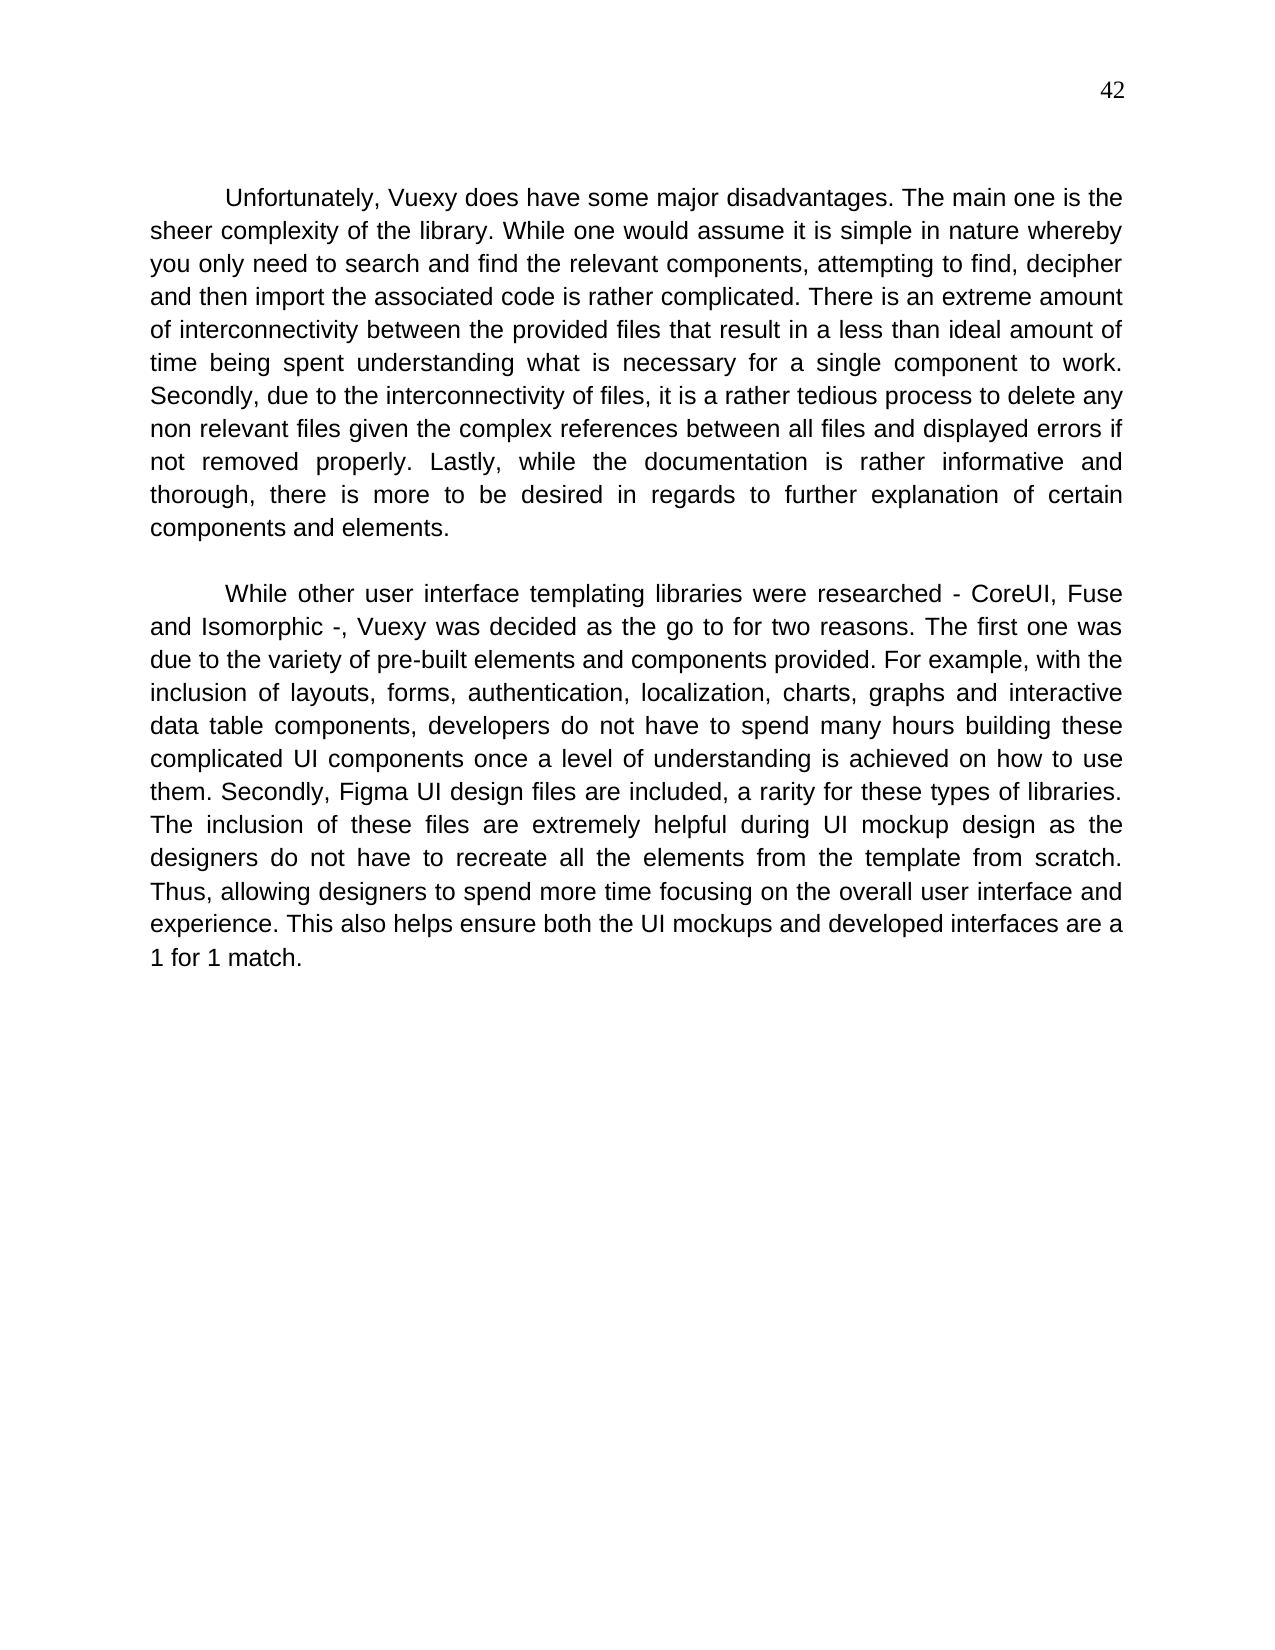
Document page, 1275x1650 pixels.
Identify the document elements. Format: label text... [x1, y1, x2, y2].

text Unfortunately, Vuexy does have some major disadvantages. The main one is the sheer complexity of the library. While one would assume it is simple in nature whereby you only need to search and find the relevant components, attempting to find, decipher and then import the associated code is rather complicated. There is an extreme amount of interconnectivity between the provided files that result in a less than ideal amount of time being spent understanding what is necessary for a single component to work. Secondly, due to the interconnectivity of files, it is a rather tedious process to delete any non relevant files given the complex references between all files and displayed errors if not removed properly. Lastly, while the documentation is rather informative and thorough, there is more to be desired in regards to further explanation of certain components and elements. [150, 183, 1125, 542]
text While other user interface templating libraries were researched - CoreUI, Fuse and Isomorphic -, Vuexy was decided as the go to for two reasons. The first one was due to the variety of pre-built elements and components provided. For example, with the inclusion of layouts, forms, authentication, localization, charts, graphs and interactive data table components, developers do not have to spend many hours building these complicated UI components once a level of understanding is achieved on how to use them. Secondly, Figma UI design files are included, a rarity for these types of libraries. The inclusion of these files are extremely helpful during UI mockup design as the designers do not have to recreate all the elements from the template from scratch. Thus, allowing designers to spend more time focusing on the overall user interface and experience. This also helps ensure both the UI mockups and developed interfaces are a 1 for 1 match. [150, 579, 1125, 971]
